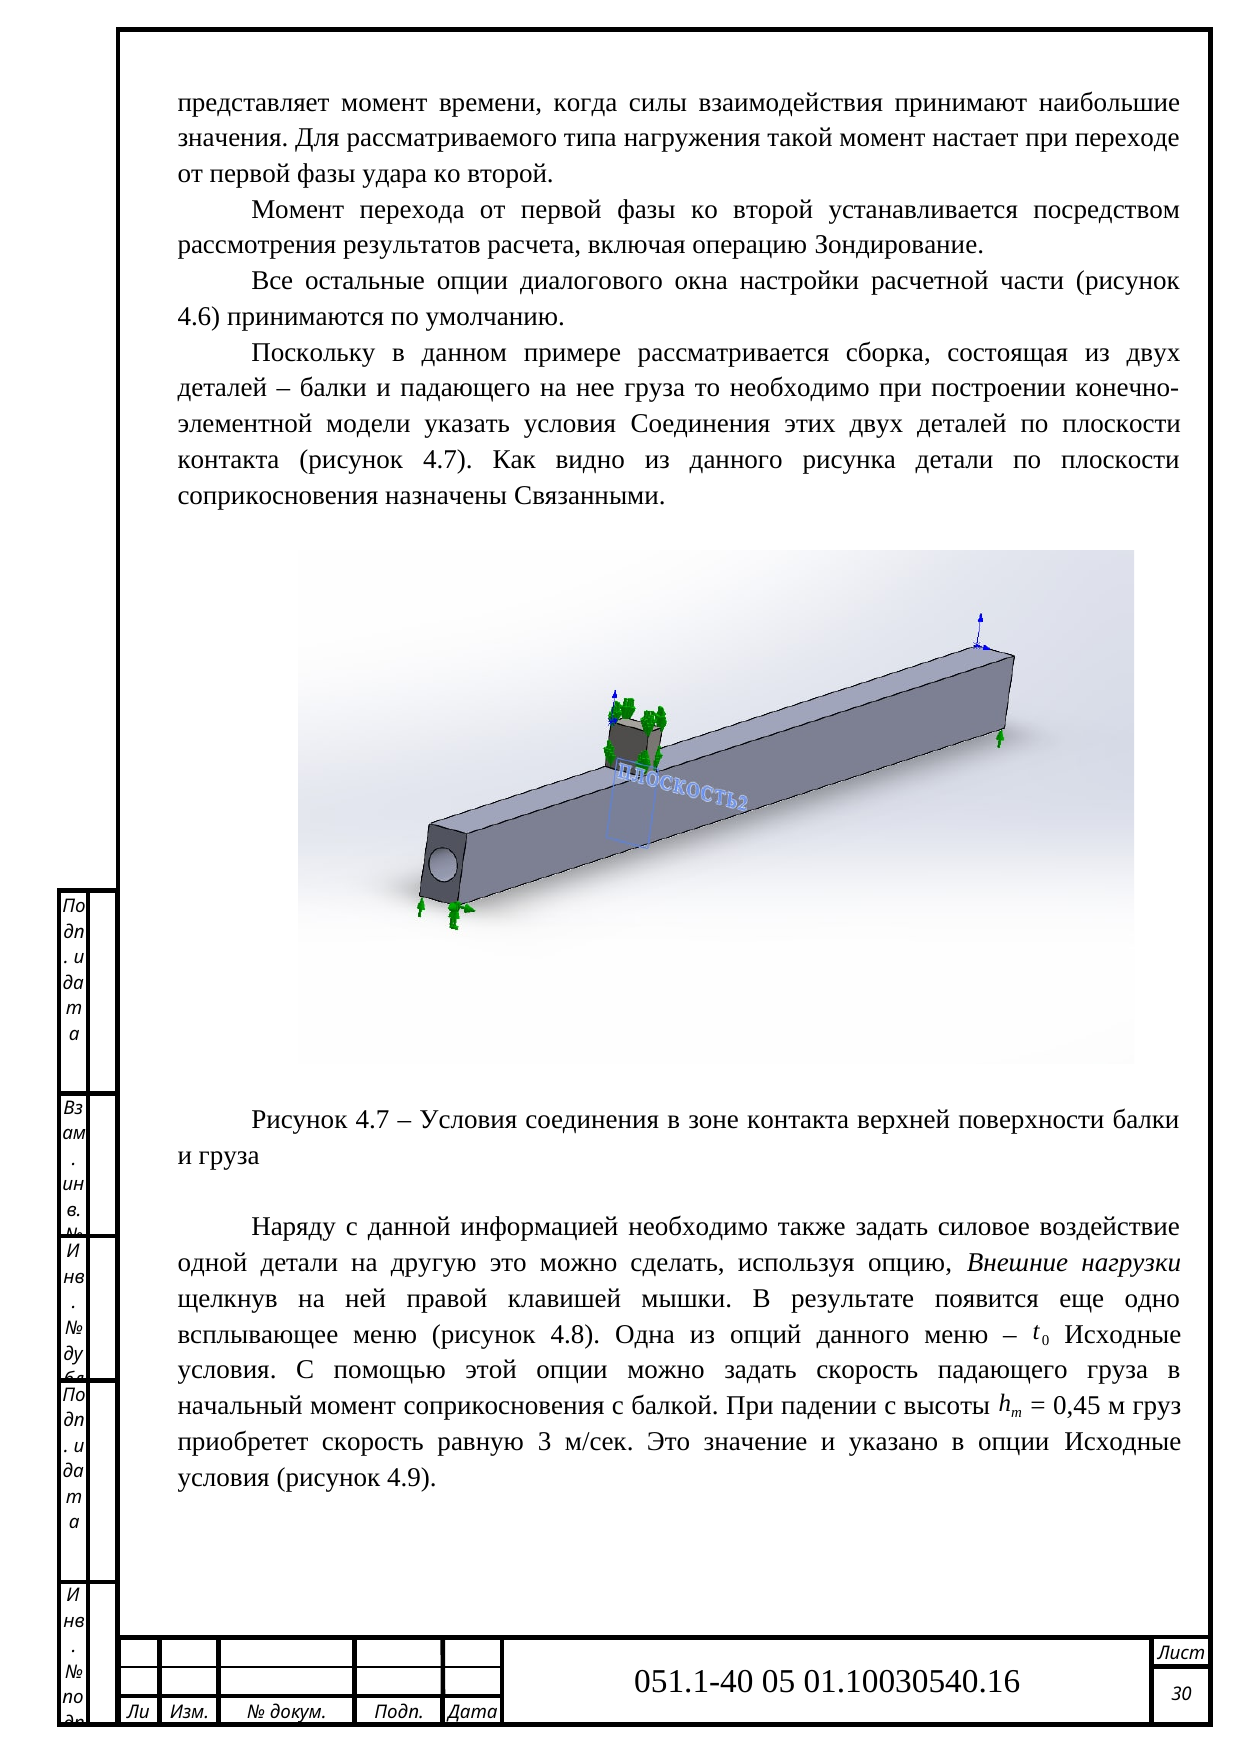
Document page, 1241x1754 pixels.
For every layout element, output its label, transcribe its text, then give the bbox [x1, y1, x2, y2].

text Все остальные опции диалогового окна настройки расчетной части (рисунок 4.6) принимаются по умолчанию. [177, 264, 1181, 331]
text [177, 86, 1181, 188]
text Момент перехода от первой фазы ко второй устанавливается посредством рассмотрения результатов расчета, включая операцию Зондирование. [177, 193, 1181, 260]
text Рисунок 4.7 ‒ Условия соединения в зоне контакта верхней поверхности балки и груза [177, 1103, 1181, 1170]
picture [298, 550, 1135, 1064]
text Наряду с данной информацией необходимо также задать силовое воздействие одной детали на другую это можно сделать, используя опцию, Внешние нагрузки щелкнув на ней правой клавишей мышки. В результате появится еще одно всплывающее меню (рисунок 4.8). Одна из опций данного меню ‒ Исходные условия. С помощью этой опции можно задать скорость падающего груза в начальный момент соприкосновения с балкой. При падении с высоты = 0,45 м груз приобретет скорость равную 3 м/сек. Это значение и указано в опции Исходные условия (рисунок 4.9). [177, 1211, 1181, 1492]
text Поскольку в данном примере рассматривается сборка, состоящая из двух деталей ‒ балки и падающего на нее груза то необходимо при построении конечно-элементной модели указать условия Соединения этих двух деталей по плоскости контакта (рисунок 4.7). Как видно из данного рисунка детали по плоскости соприкосновения назначены Связанными. [177, 336, 1181, 510]
